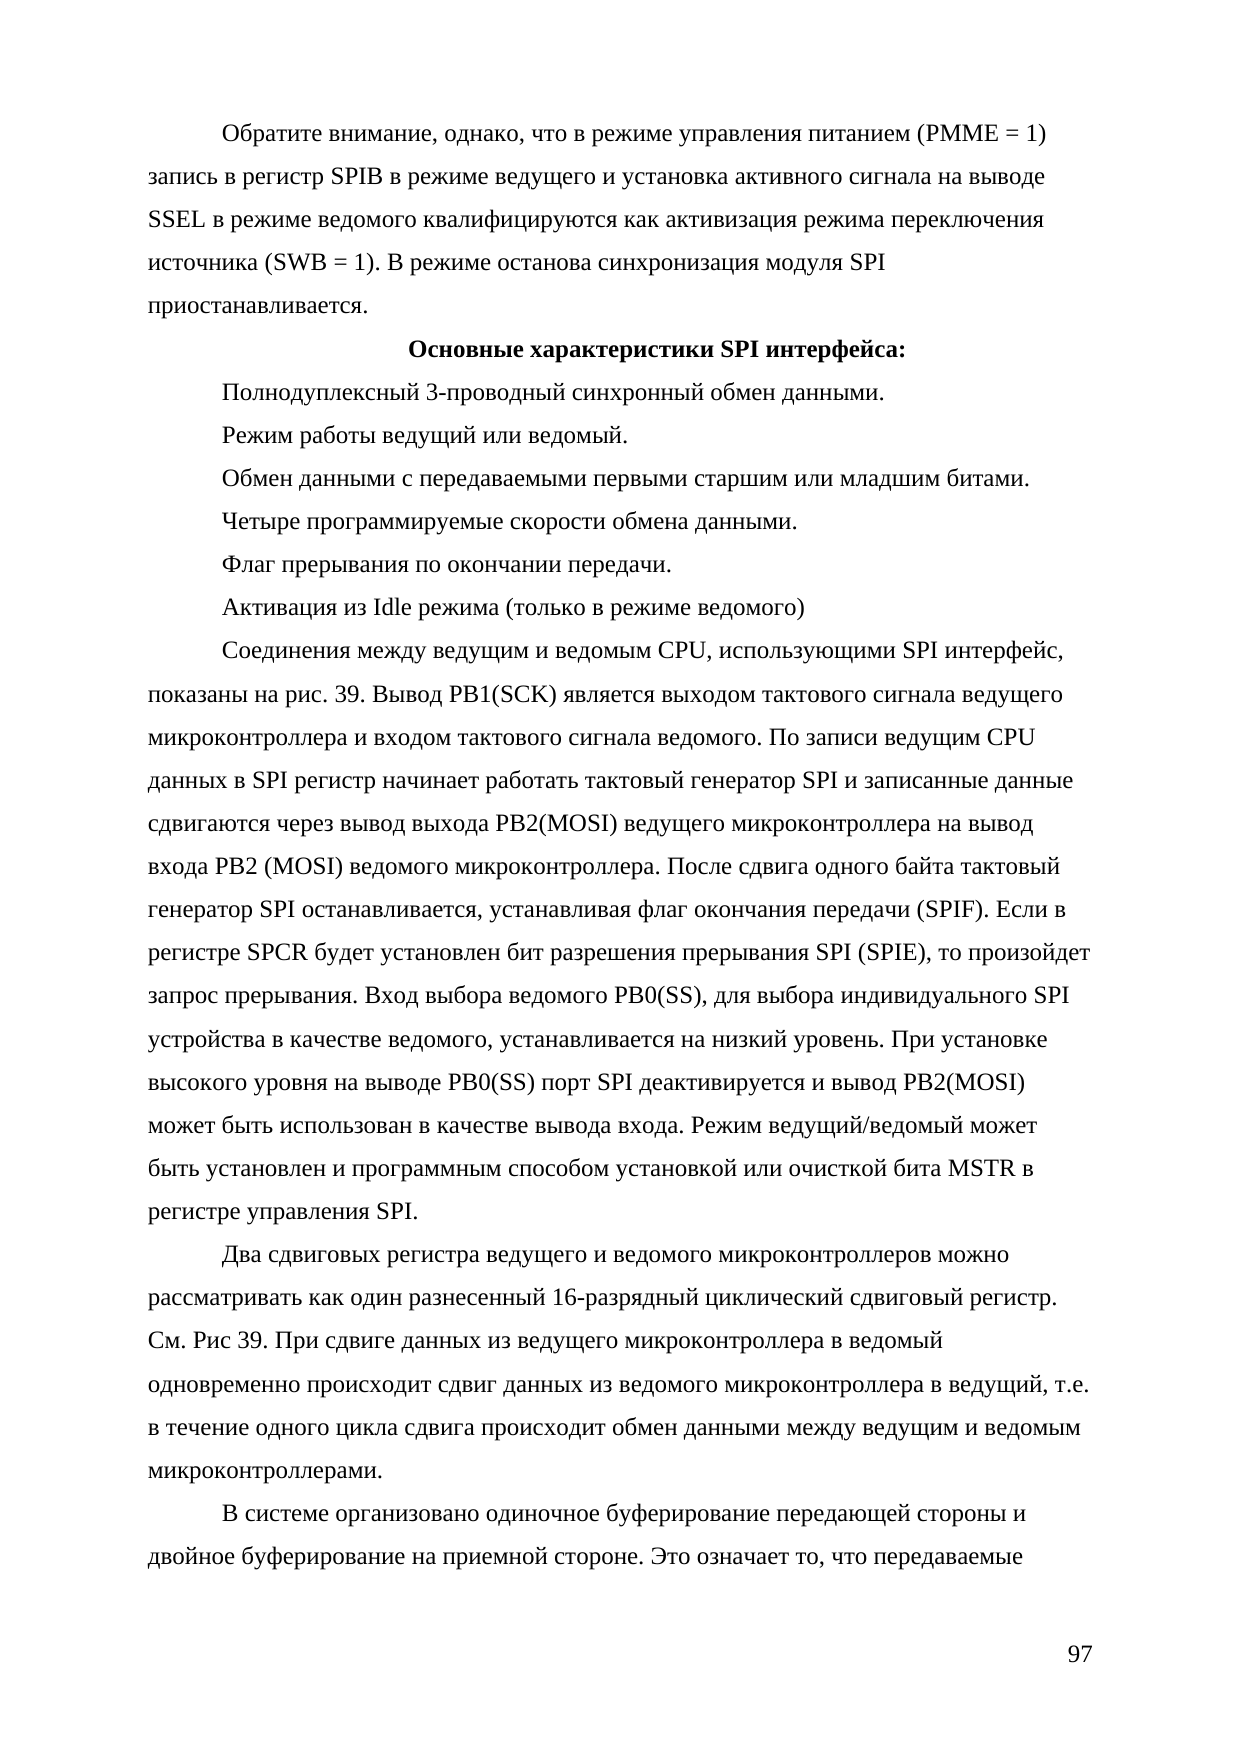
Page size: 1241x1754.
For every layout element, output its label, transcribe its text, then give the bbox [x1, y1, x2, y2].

text Соединения между ведущим и ведомым CPU, использующими SPI интерфейс, показаны на рис. 39. Вывод PB1(SCK) является выходом тактового сигнала ведущего микроконтроллера и входом тактового сигнала ведомого. По записи ведущим CPU данных в SPI регистр начинает работать тактовый генератор SPI и записанные данные сдвигаются через вывод выхода PB2(MOSI) ведущего микроконтроллера на вывод входа PB2 (MOSI) ведомого микроконтроллера. После сдвига одного байта тактовый генератор SPI останавливается, устанавливая флаг окончания передачи (SPIF). Если в регистре SPCR будет установлен бит разрешения прерывания SPI (SPIE), то произойдет запрос прерывания. Вход выбора ведомого PB0(SS), для выбора индивидуального SPI устройства в качестве ведомого, устанавливается на низкий уровень. При установке высокого уровня на выводе PB0(SS) порт SPI деактивируется и вывод PB2(MOSI) может быть использован в качестве вывода входа. Режим ведущий/ведомый может быть установлен и программным способом установкой или очисткой бита MSTR в регистре управления SPI. [148, 636, 1092, 1225]
text Режим работы ведущий или ведомый. [148, 420, 1092, 449]
text Активация из Idle режима (только в режиме ведомого) [148, 592, 1092, 621]
text Полнодуплексный 3-проводный синхронный обмен данными. [148, 377, 1092, 406]
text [148, 1498, 1092, 1570]
text Четыре программируемые скорости обмена данными. [148, 506, 1092, 535]
text Основные характеристики SPI интерфейса: [148, 334, 1092, 362]
text Флаг прерывания по окончании передачи. [148, 549, 1092, 578]
text Обратите внимание, однако, что в режиме управления питанием (PMME = 1) запись в регистр SPIB в режиме ведущего и установка активного сигнала на выводе SSEL в режиме ведомого квалифицируются как активизация режима переключения источника (SWB = 1). В режиме останова синхронизация модуля SPI приостанавливается. [148, 118, 1092, 319]
text Два сдвиговых регистра ведущего и ведомого микроконтроллеров можно рассматривать как один разнесенный 16-разрядный циклический сдвиговый регистр. См. Рис 39. При сдвиге данных из ведущего микроконтроллера в ведомый одновременно происходит сдвиг данных из ведомого микроконтроллера в ведущий, т.е. в течение одного цикла сдвига происходит обмен данными между ведущим и ведомым микроконтроллерами. [148, 1239, 1092, 1484]
text Обмен данными с передаваемыми первыми старшим или младшим битами. [148, 463, 1092, 492]
